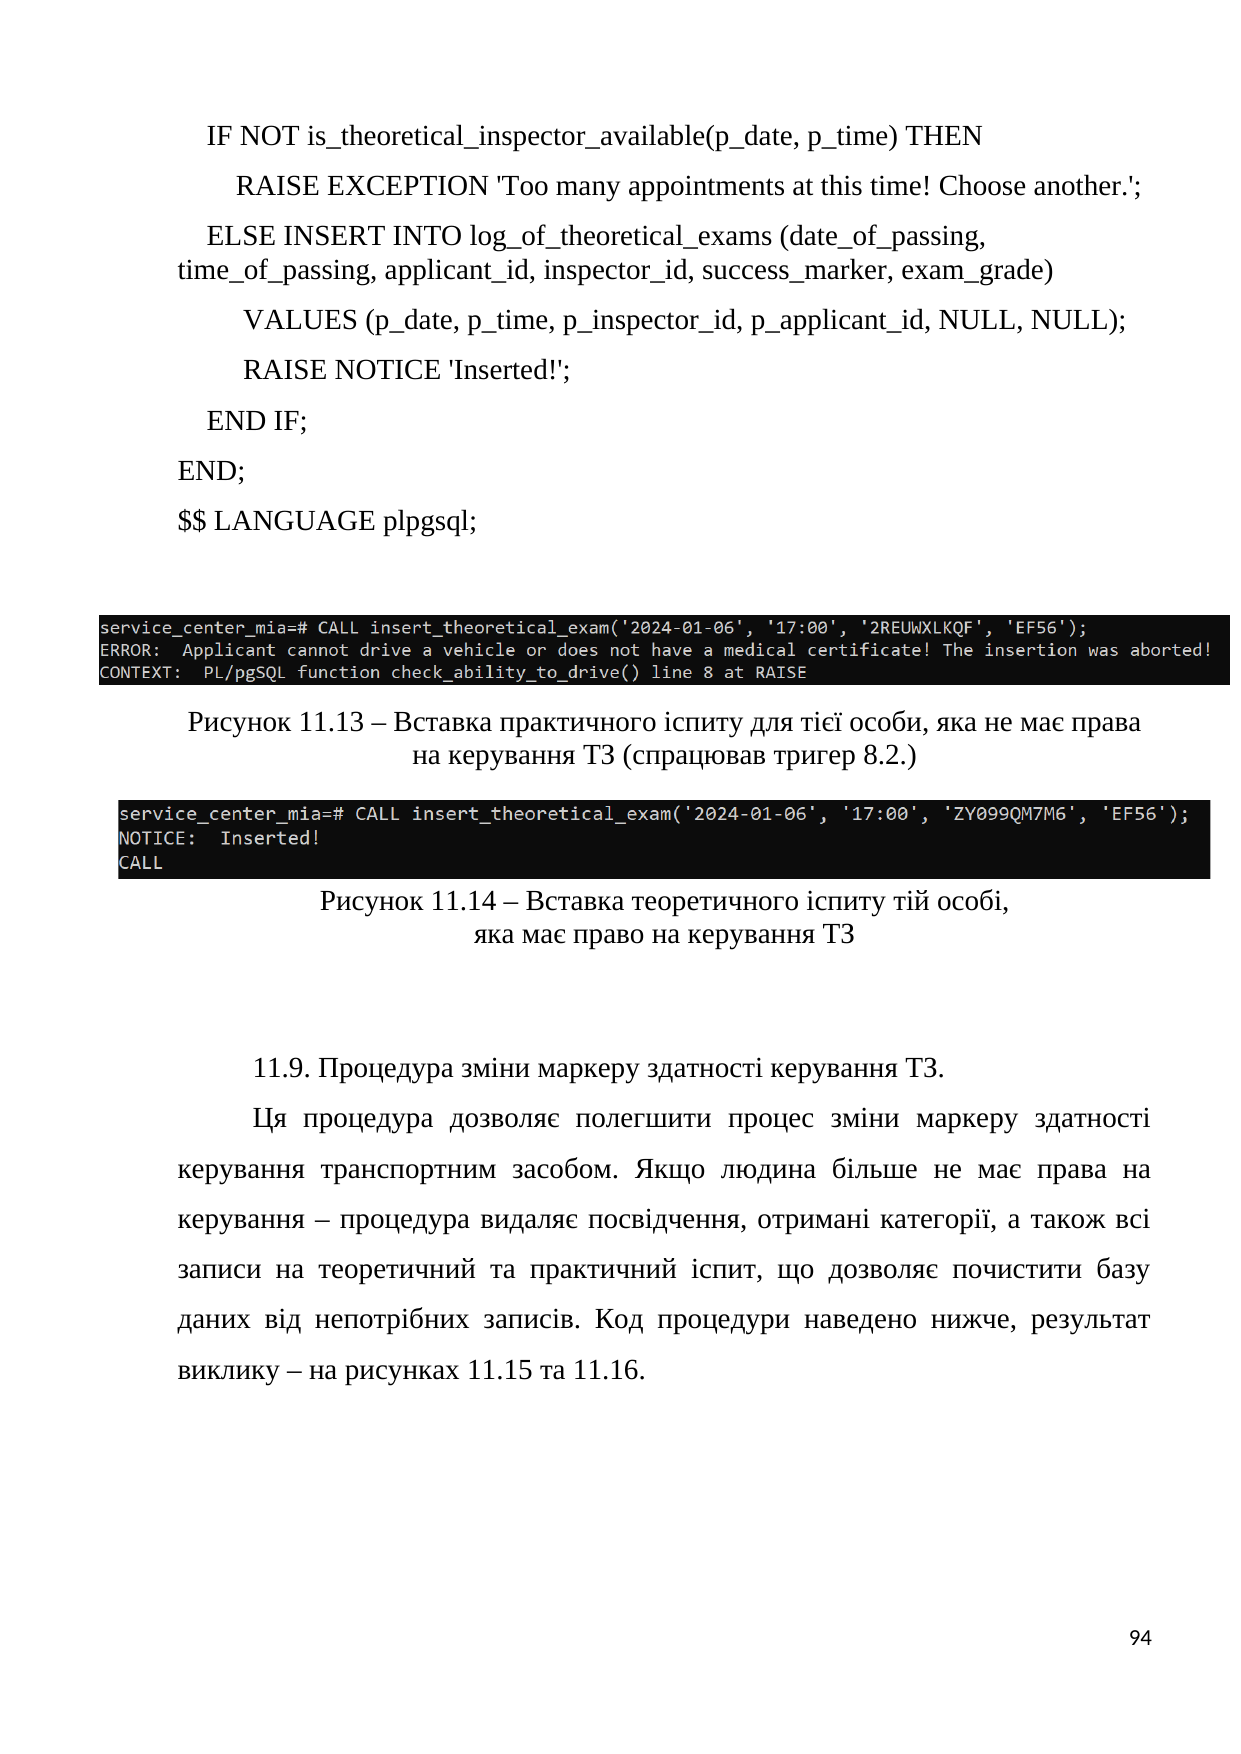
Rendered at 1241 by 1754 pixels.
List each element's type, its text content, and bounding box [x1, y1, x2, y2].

text ELSE INSERT INTO log_of_theoretical_exams (date_of_passing, time_of_passing, applicant_id, inspector_id, success_marker, exam_grade) [177, 218, 1152, 286]
text Рисунок 11.14 – Вставка теоретичного іспиту тій особі, [177, 883, 1152, 916]
text RAISE EXCEPTION 'Too many appointments at this time! Choose another.'; [177, 168, 1152, 202]
picture [99, 615, 1230, 685]
text $$ LANGUAGE plpgsql; [177, 503, 1152, 537]
text Рисунок 11.13 – Вставка практичного іспиту для тієї особи, яка не має права на керування ТЗ (спрацював тригер 8.2.) [177, 704, 1152, 771]
list 11.9. Процедура зміни маркеру здатності керування ТЗ. [177, 1050, 1152, 1084]
text END; [177, 453, 1152, 486]
picture [118, 800, 1211, 879]
text VALUES (p_date, p_time, p_inspector_id, p_applicant_id, NULL, NULL); [177, 302, 1152, 336]
text RAISE NOTICE 'Inserted!'; [177, 352, 1152, 386]
list Ця процедура дозволяє полегшити процес зміни маркеру здатності керування транспортним засобом. Якщо людина більше не має права на керування – процедура видаляє посвідчення, отримані категорії, а також всі записи на теоретичний та практичний іспит, що дозволяє почистити базу даних від непотрібних записів. Код процедури наведено нижче, результат виклику – на рисунках 11.15 та 11.16. [177, 1100, 1152, 1386]
text IF NOT is_theoretical_inspector_available(p_date, p_time) THEN [177, 118, 1152, 152]
text END IF; [177, 403, 1152, 436]
text яка має право на керування ТЗ [177, 916, 1152, 950]
